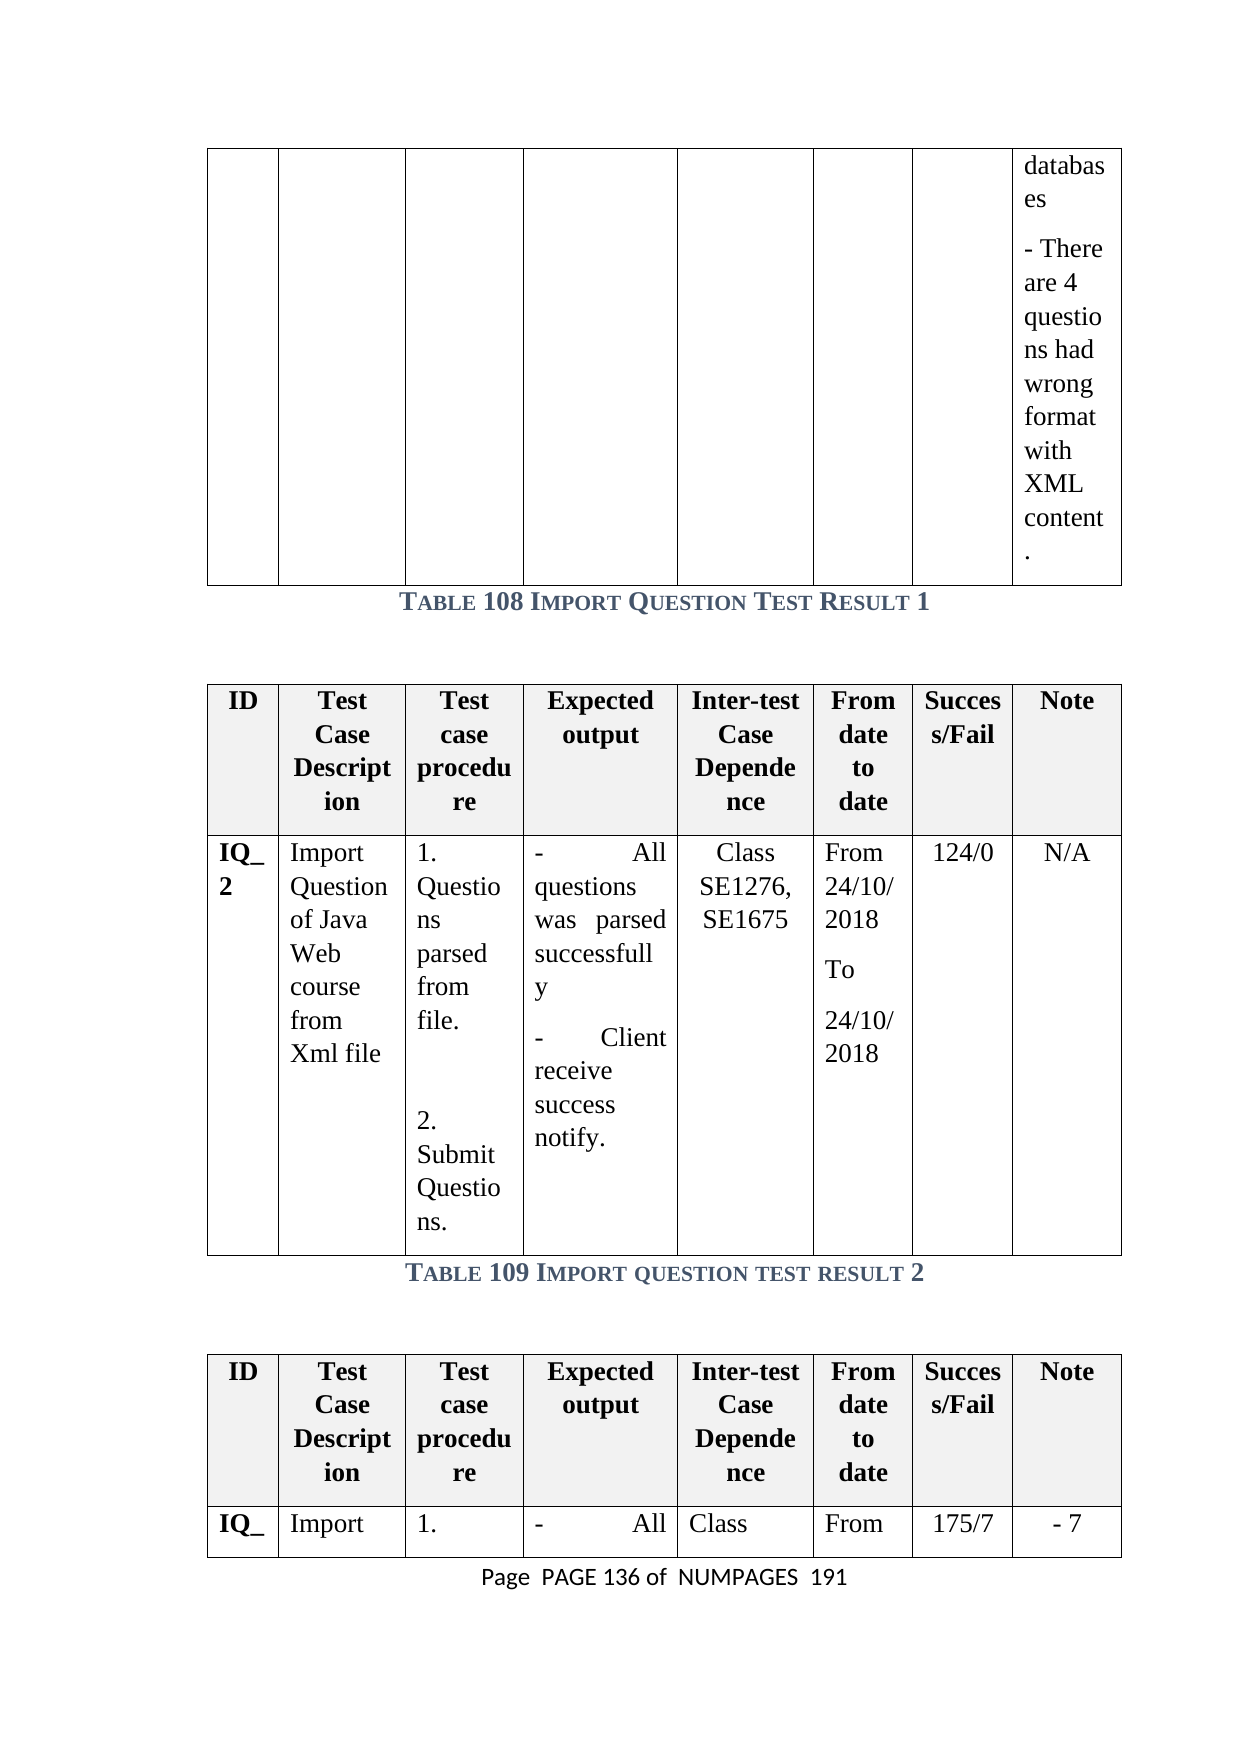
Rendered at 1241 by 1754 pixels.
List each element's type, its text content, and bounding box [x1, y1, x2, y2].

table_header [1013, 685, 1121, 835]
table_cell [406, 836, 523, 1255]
text Table 108 Import Question Test Result 1 [207, 586, 1122, 617]
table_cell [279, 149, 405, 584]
text Table 109 Import question test result 2 [207, 1256, 1122, 1287]
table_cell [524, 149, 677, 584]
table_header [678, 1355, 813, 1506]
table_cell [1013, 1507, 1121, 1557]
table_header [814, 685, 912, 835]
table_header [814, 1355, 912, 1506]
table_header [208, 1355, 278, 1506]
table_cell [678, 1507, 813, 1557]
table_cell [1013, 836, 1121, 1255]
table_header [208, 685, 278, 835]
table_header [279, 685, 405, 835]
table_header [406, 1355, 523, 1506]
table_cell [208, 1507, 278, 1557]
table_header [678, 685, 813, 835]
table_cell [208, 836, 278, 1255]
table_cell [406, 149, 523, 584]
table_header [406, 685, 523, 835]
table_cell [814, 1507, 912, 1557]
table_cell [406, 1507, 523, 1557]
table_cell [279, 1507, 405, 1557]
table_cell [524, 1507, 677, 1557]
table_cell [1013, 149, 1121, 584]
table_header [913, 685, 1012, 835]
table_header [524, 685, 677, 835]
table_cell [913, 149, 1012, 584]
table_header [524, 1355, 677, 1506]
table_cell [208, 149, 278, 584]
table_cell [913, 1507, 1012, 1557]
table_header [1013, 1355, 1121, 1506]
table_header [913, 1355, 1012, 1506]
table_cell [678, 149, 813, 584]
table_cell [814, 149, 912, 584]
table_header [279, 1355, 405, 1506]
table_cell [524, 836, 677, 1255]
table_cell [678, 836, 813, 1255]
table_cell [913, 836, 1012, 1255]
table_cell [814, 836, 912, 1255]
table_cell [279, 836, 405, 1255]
